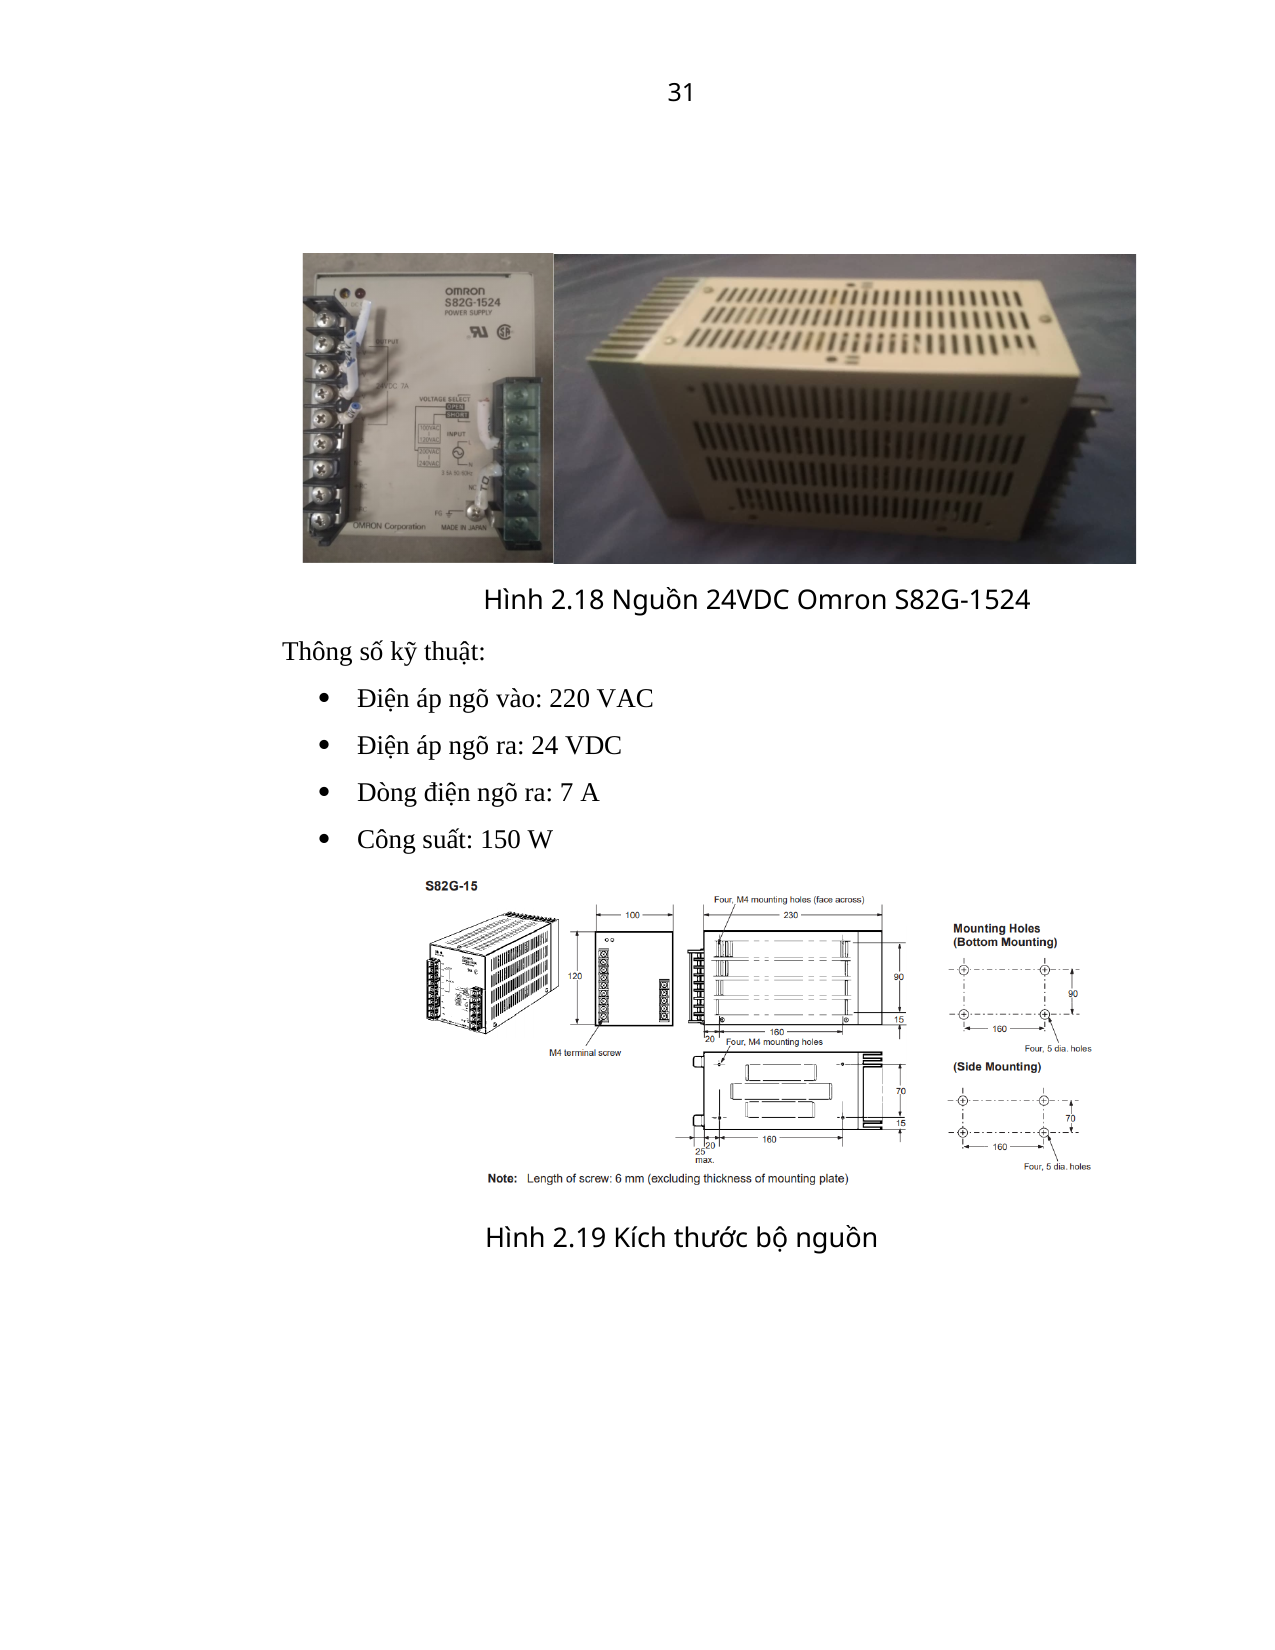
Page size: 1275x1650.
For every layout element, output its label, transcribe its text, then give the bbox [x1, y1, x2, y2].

picture [303, 253, 1137, 564]
list Công suất: 150 W [319, 823, 1157, 854]
list Hình 2.18 Nguồn 24VDC Omron S82G-1524 [282, 580, 1157, 617]
list Điện áp ngõ ra: 24 VDC [319, 729, 1157, 760]
list Điện áp ngõ vào: 220 VAC [319, 682, 1157, 713]
list Thông số kỹ thuật: [282, 636, 1157, 667]
list Dòng điện ngõ ra: 7 A [319, 776, 1157, 807]
picture [407, 869, 1107, 1201]
text Hình 2.19 Kích thước bộ nguồn [207, 1218, 1157, 1255]
